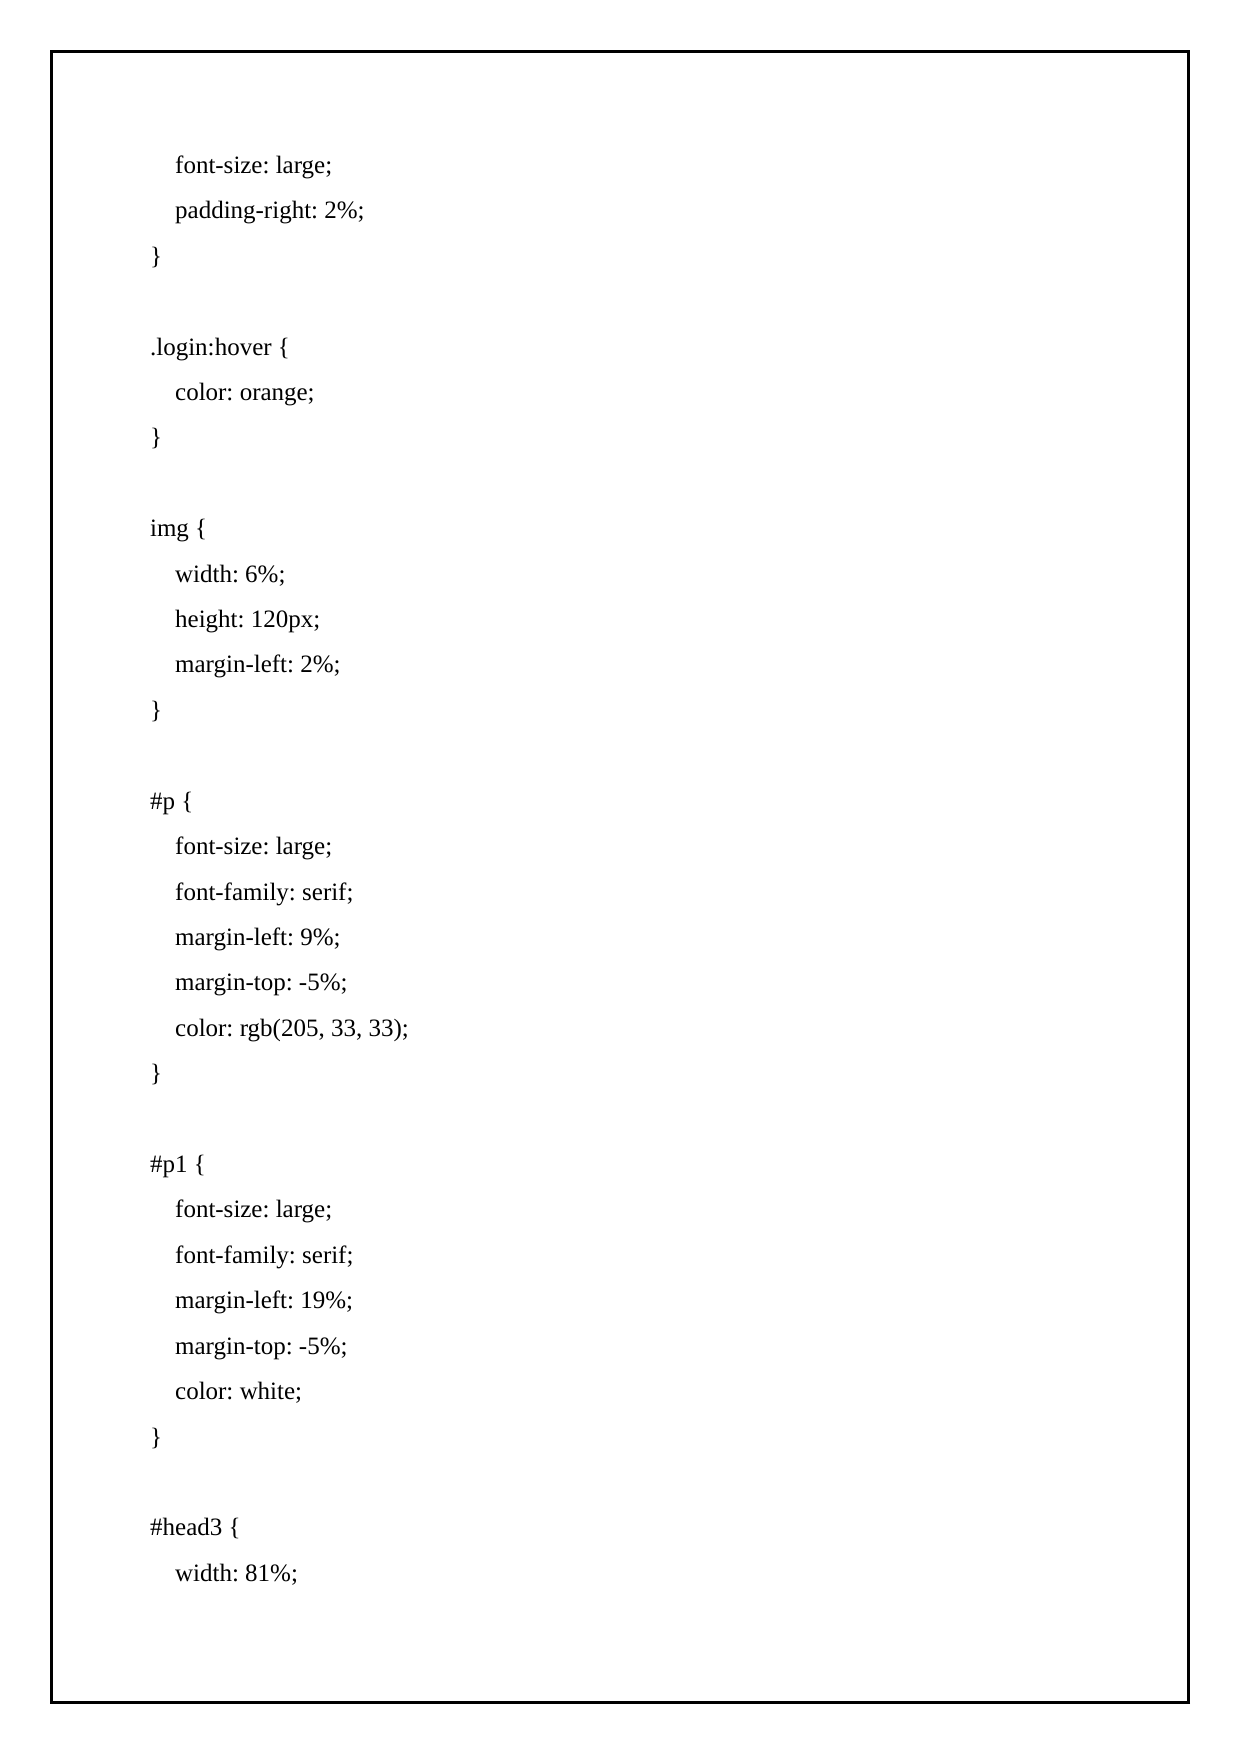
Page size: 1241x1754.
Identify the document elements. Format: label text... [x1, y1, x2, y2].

text margin-left: 19%; [150, 1285, 1090, 1314]
text color: rgb(205, 33, 33); [150, 1013, 1090, 1042]
text .login:hover { [150, 332, 1090, 360]
text margin-top: -5%; [150, 1331, 1090, 1359]
text font-size: large; [150, 150, 1090, 179]
text font-family: serif; [150, 877, 1090, 905]
text font-size: large; [150, 831, 1090, 860]
text } [150, 241, 1090, 269]
text color: white; [150, 1376, 1090, 1405]
text color: orange; [150, 377, 1090, 406]
text padding-right: 2%; [150, 195, 1090, 224]
text width: 81%; [150, 1558, 1090, 1587]
text } [150, 422, 1090, 451]
text img { [150, 513, 1090, 542]
text font-family: serif; [150, 1240, 1090, 1269]
text } [150, 1058, 1090, 1087]
text } [150, 1422, 1090, 1450]
text margin-top: -5%; [150, 967, 1090, 996]
text } [150, 695, 1090, 724]
text font-size: large; [150, 1194, 1090, 1223]
text width: 6%; [150, 559, 1090, 587]
text height: 120px; [150, 604, 1090, 633]
text #p1 { [150, 1149, 1090, 1178]
text margin-left: 9%; [150, 922, 1090, 951]
text #p { [150, 786, 1090, 814]
text margin-left: 2%; [150, 649, 1090, 678]
text #head3 { [150, 1512, 1090, 1541]
